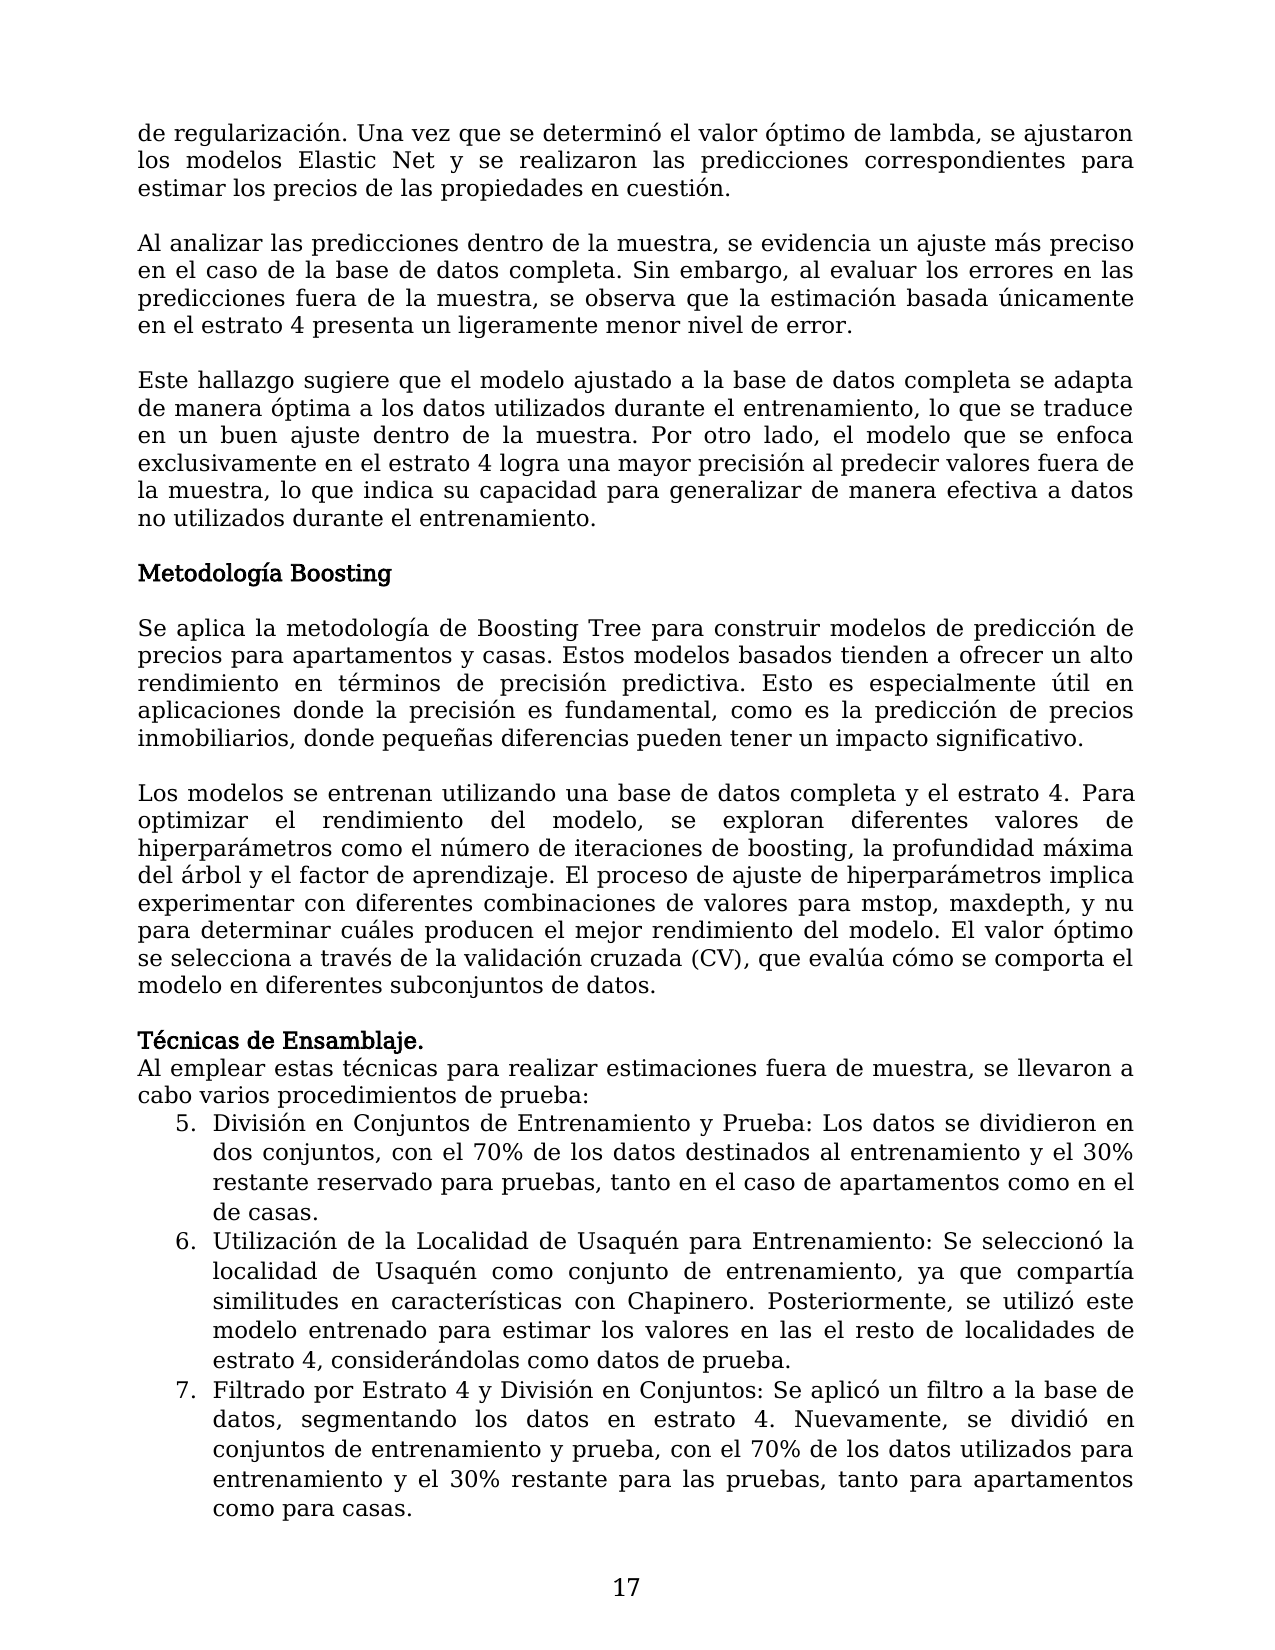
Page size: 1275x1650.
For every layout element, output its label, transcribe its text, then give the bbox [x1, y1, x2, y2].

text Al emplear estas técnicas para realizar estimaciones fuera de muestra, se llevaron a cabo varios procedimientos de prueba: [137, 1053, 1135, 1108]
text Al analizar las predicciones dentro de la muestra, se evidencia un ajuste más preciso en el caso de la base de datos completa. Sin embargo, al evaluar los errores en las predicciones fuera de la muestra, se observa que la estimación basada únicamente en el estrato 4 presenta un ligeramente menor nivel de error. [137, 228, 1135, 338]
list Filtrado por Estrato 4 y División en Conjuntos: Se aplicó un filtro a la base de datos, segmentando los datos en estrato 4. Nuevamente, se dividió en conjuntos de entrenamiento y prueba, con el 70% de los datos utilizados para entrenamiento y el 30% restante para las pruebas, tanto para apartamentos como para casas. [175, 1375, 1135, 1522]
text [137, 118, 1135, 201]
text Técnicas de Ensamblaje. [137, 1026, 1135, 1053]
text Los modelos se entrenan utilizando una base de datos completa y el estrato 4. Para optimizar el rendimiento del modelo, se exploran diferentes valores de hiperparámetros como el número de iteraciones de boosting, la profundidad máxima del árbol y el factor de aprendizaje. El proceso de ajuste de hiperparámetros implica experimentar con diferentes combinaciones de valores para mstop, maxdepth, y nu para determinar cuáles producen el mejor rendimiento del modelo. El valor óptimo se selecciona a través de la validación cruzada (CV), que evalúa cómo se comporta el modelo en diferentes subconjuntos de datos. [137, 778, 1135, 998]
text Se aplica la metodología de Boosting Tree para construir modelos de predicción de precios para apartamentos y casas. Estos modelos basados tienden a ofrecer un alto rendimiento en términos de precisión predictiva. Esto es especialmente útil en aplicaciones donde la precisión es fundamental, como es la predicción de precios inmobiliarios, donde pequeñas diferencias pueden tener un impacto significativo. [137, 613, 1135, 751]
list Utilización de la Localidad de Usaquén para Entrenamiento: Se seleccionó la localidad de Usaquén como conjunto de entrenamiento, ya que compartía similitudes en características con Chapinero. Posteriormente, se utilizó este modelo entrenado para estimar los valores en las el resto de localidades de estrato 4, considerándolas como datos de prueba. [175, 1227, 1135, 1373]
list División en Conjuntos de Entrenamiento y Prueba: Los datos se dividieron en dos conjuntos, con el 70% de los datos destinados al entrenamiento y el 30% restante reservado para pruebas, tanto en el caso de apartamentos como en el de casas. [175, 1108, 1135, 1225]
text Metodología Boosting [137, 558, 1135, 586]
text Este hallazgo sugiere que el modelo ajustado a la base de datos completa se adapta de manera óptima a los datos utilizados durante el entrenamiento, lo que se traduce en un buen ajuste dentro de la muestra. Por otro lado, el modelo que se enfoca exclusivamente en el estrato 4 logra una mayor precisión al predecir valores fuera de la muestra, lo que indica su capacidad para generalizar de manera efectiva a datos no utilizados durante el entrenamiento. [137, 366, 1135, 531]
